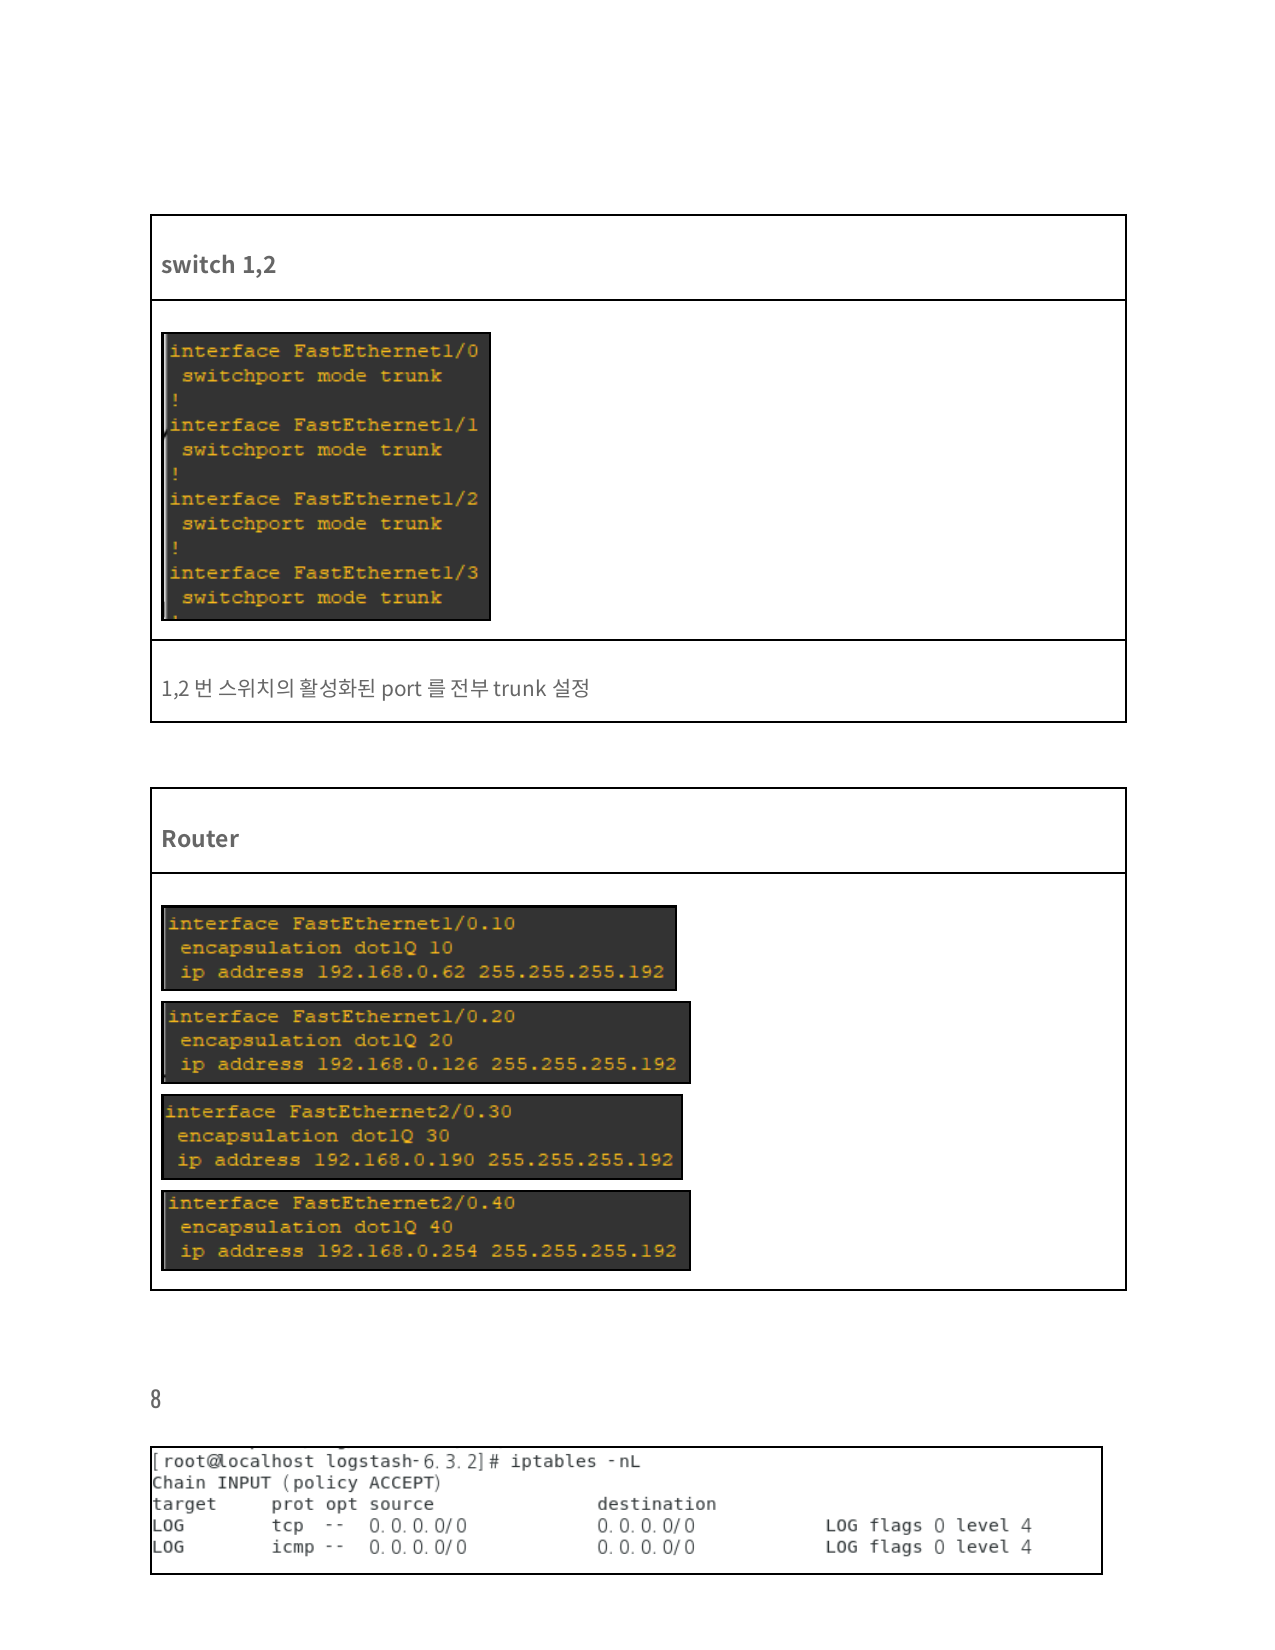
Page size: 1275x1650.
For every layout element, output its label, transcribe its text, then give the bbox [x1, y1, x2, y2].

table_cell [152, 301, 1125, 639]
picture [164, 1192, 689, 1269]
picture [164, 334, 489, 619]
picture [164, 1003, 689, 1082]
table_header switch 1,2 [152, 216, 1125, 299]
table_header Router [152, 789, 1125, 872]
picture [164, 908, 675, 989]
picture [152, 1448, 1101, 1573]
picture [164, 1096, 681, 1178]
table_cell [152, 874, 1125, 1289]
table_cell 1,2번 스위치의 활성화된 port를 전부 trunk 설정 [152, 641, 1125, 721]
